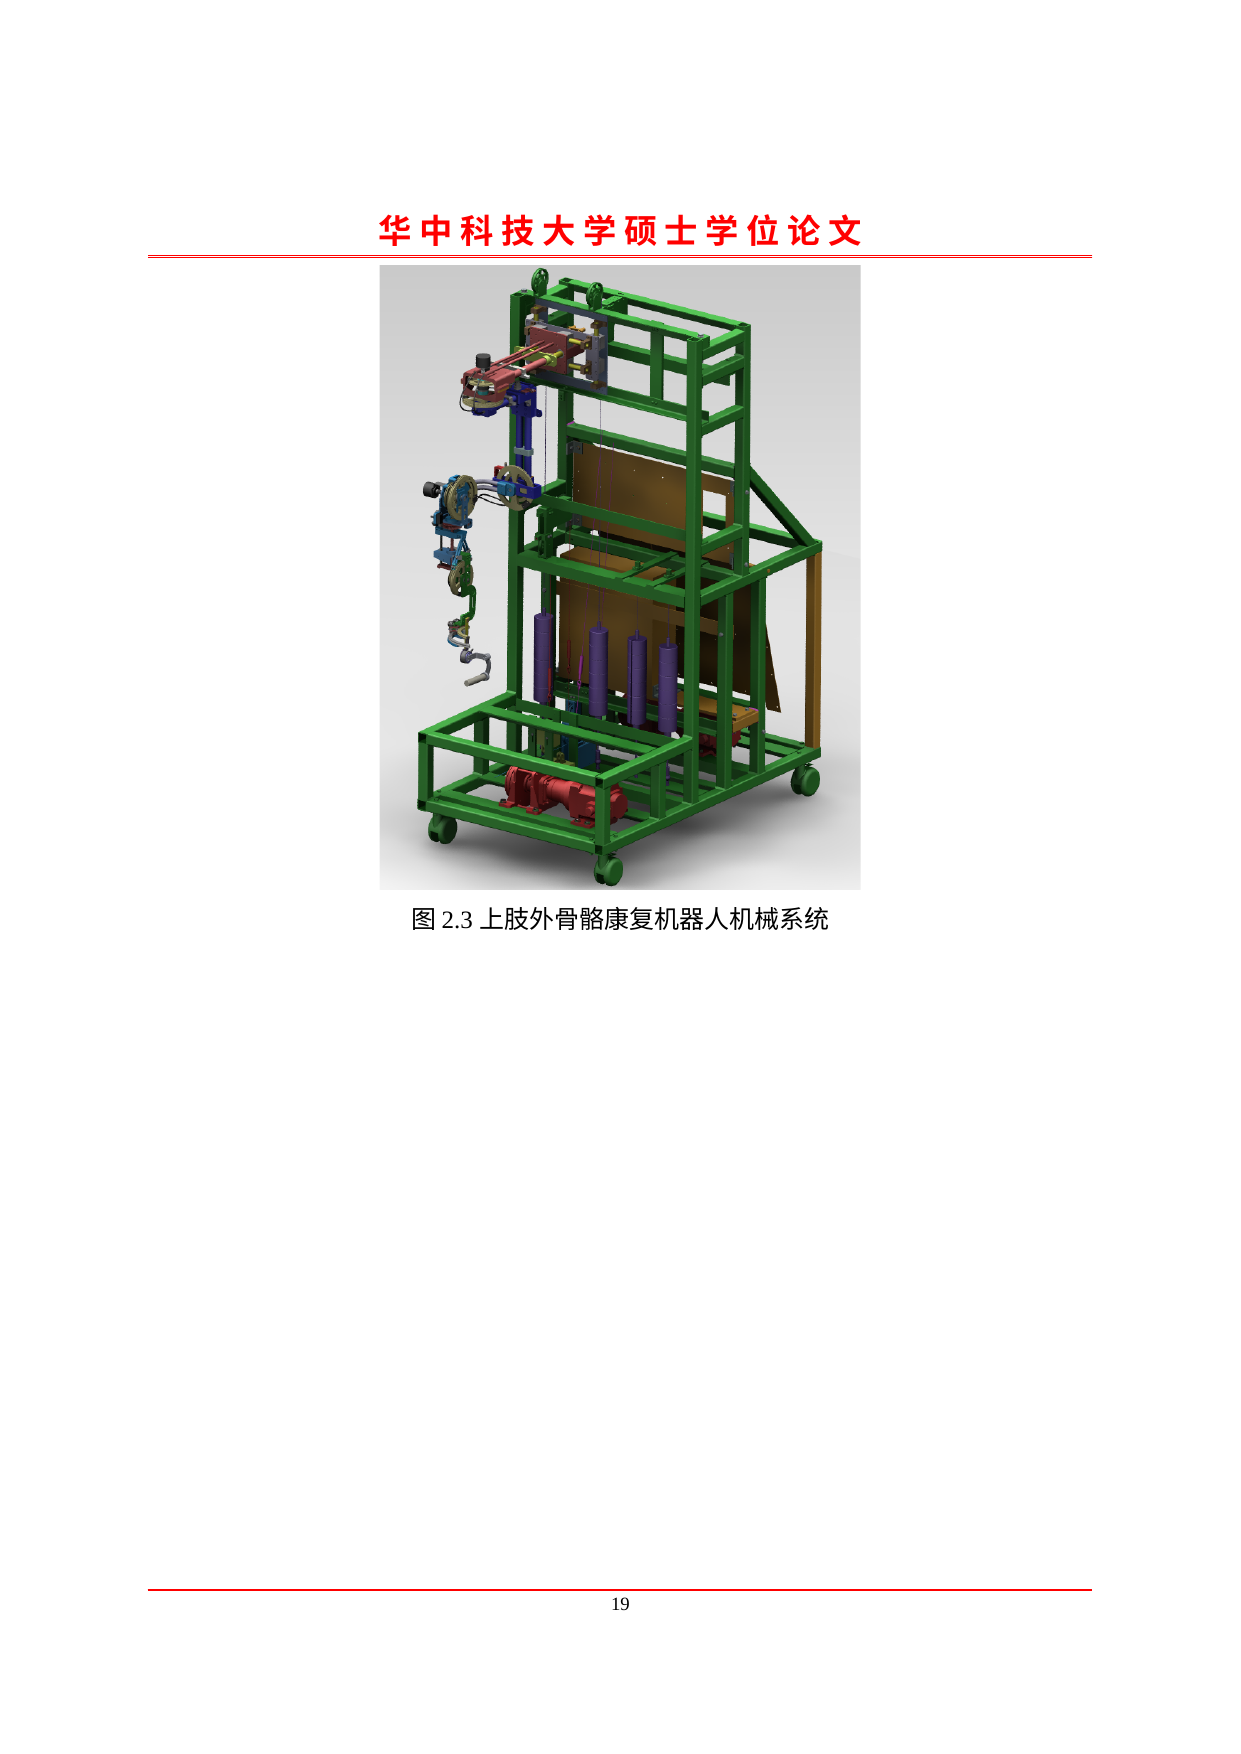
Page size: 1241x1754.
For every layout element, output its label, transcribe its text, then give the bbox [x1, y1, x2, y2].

text 图2.3 上肢外骨骼康复机器人机械系统 [148, 899, 1092, 936]
picture [379, 265, 861, 890]
